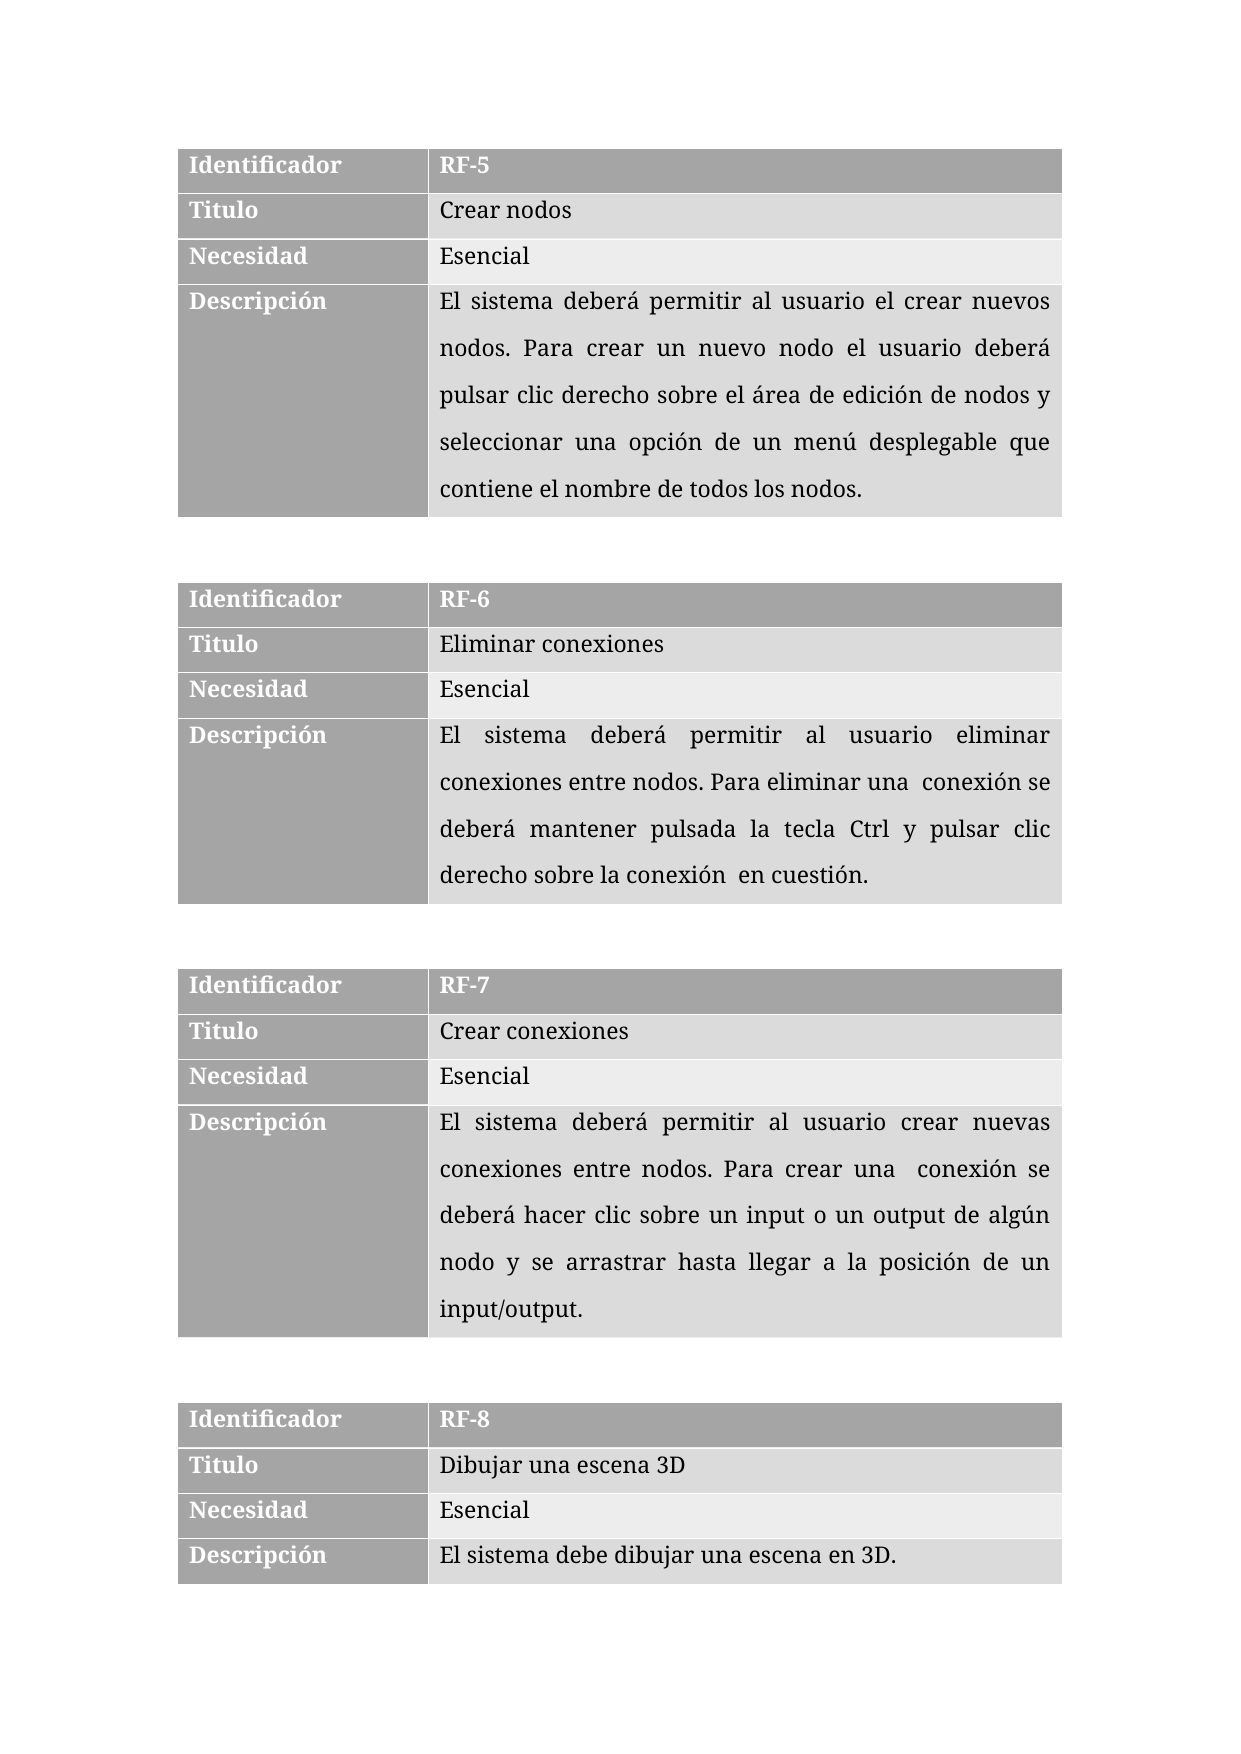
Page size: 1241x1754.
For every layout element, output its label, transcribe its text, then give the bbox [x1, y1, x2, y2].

table_header Identificador [178, 1403, 428, 1447]
table_cell Descripción [178, 1539, 428, 1584]
table_cell Descripción [178, 285, 428, 517]
table_header Identificador [178, 969, 428, 1014]
table_cell Titulo [178, 194, 428, 238]
table_cell El sistema deberá permitir al usuario el crear nuevos nodos. Para crear un nuevo nodo el usuario deberá pulsar clic derecho sobre el área de edición de nodos y seleccionar una opción de un menú desplegable que contiene el nombre de todos los nodos. [429, 285, 1062, 517]
table_cell Titulo [178, 628, 428, 672]
table_cell Esencial [429, 1494, 1062, 1538]
table_header RF-5 [429, 149, 1062, 193]
table_cell El sistema deberá permitir al usuario crear nuevas conexiones entre nodos. Para crear una conexión se deberá hacer clic sobre un input o un output de algún nodo y se arrastrar hasta llegar a la posición de un input/output. [429, 1106, 1062, 1337]
table_header RF-7 [429, 969, 1062, 1014]
table_header Identificador [178, 149, 428, 193]
table_cell Necesidad [178, 1494, 428, 1538]
table_cell Titulo [178, 1015, 428, 1059]
table_cell El sistema debe dibujar una escena en 3D. [429, 1539, 1062, 1584]
table_cell Descripción [178, 719, 428, 904]
table_cell Crear nodos [429, 194, 1062, 238]
table_cell Descripción [178, 1106, 428, 1337]
table_cell Crear conexiones [429, 1015, 1062, 1059]
table_cell Esencial [429, 1060, 1062, 1104]
table_header Identificador [178, 583, 428, 627]
table_cell Esencial [429, 240, 1062, 284]
table_cell Necesidad [178, 240, 428, 284]
table_cell El sistema deberá permitir al usuario eliminar conexiones entre nodos. Para eliminar una conexión se deberá mantener pulsada la tecla Ctrl y pulsar clic derecho sobre la conexión en cuestión. [429, 719, 1062, 904]
table_cell Esencial [429, 673, 1062, 718]
table_cell Necesidad [178, 1060, 428, 1104]
table_cell Titulo [178, 1449, 428, 1493]
table_header RF-6 [429, 583, 1062, 627]
table_cell Eliminar conexiones [429, 628, 1062, 672]
table_cell Necesidad [178, 673, 428, 718]
table_cell Dibujar una escena 3D [429, 1449, 1062, 1493]
table_header RF-8 [429, 1403, 1062, 1447]
